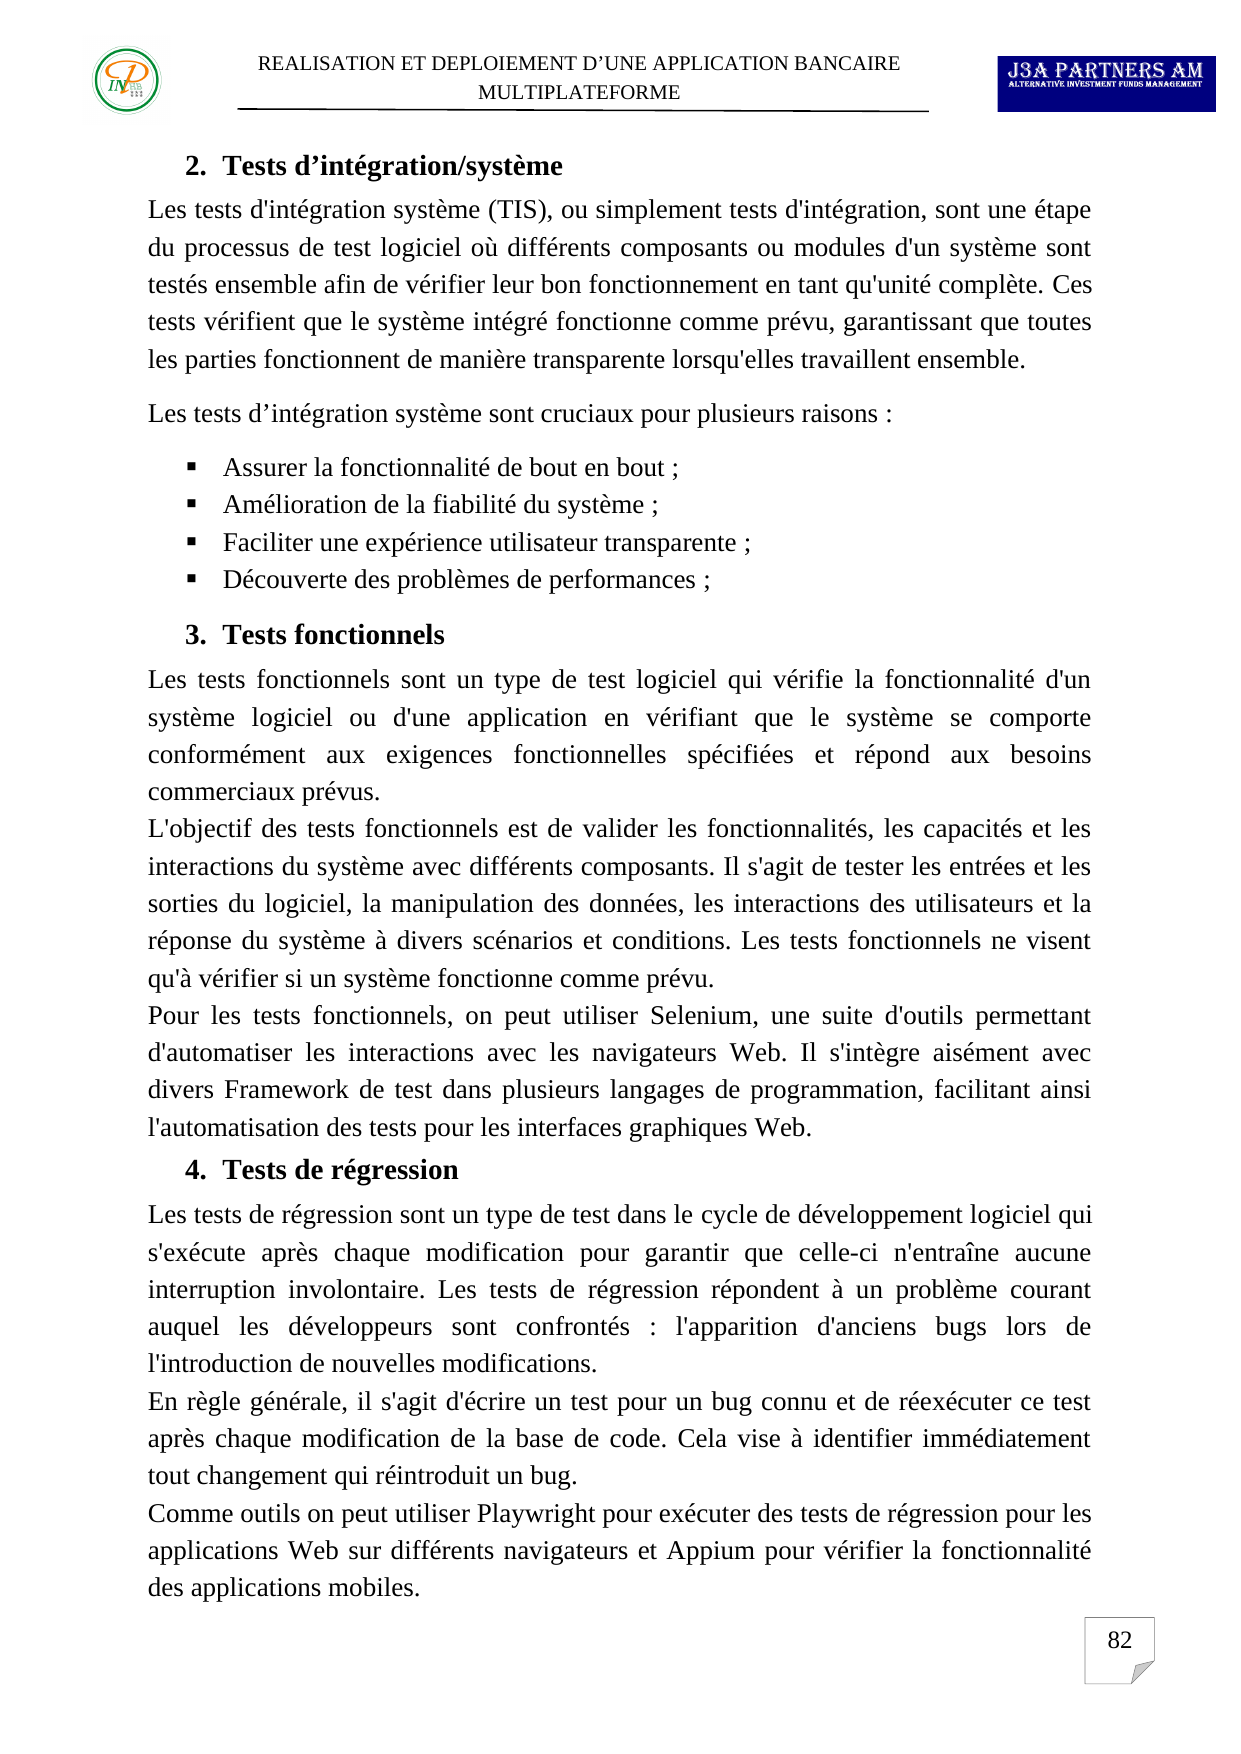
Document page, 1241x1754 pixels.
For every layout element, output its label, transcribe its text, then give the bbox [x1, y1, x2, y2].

picture [997, 56, 1216, 112]
picture [81, 35, 172, 125]
list Amélioration de la fiabilité du système ; [185, 488, 1093, 519]
text Les tests fonctionnels sont un type de test logiciel qui vérifie la fonctionnalité d'un système logiciel ou d'une application en vérifiant que le système se comporte conformément aux exigences fonctionnelles spécifiées et répond aux besoins commerciaux prévus. [148, 663, 1093, 806]
text Les tests de régression sont un type de test dans le cycle de développement logiciel qui s'exécute après chaque modification pour garantir que celle-ci n'entraîne aucune interruption involontaire. Les tests de régression répondent à un problème courant auquel les développeurs sont confrontés : l'apparition d'anciens bugs lors de l'introduction de nouvelles modifications. [148, 1198, 1093, 1379]
list Découverte des problèmes de performances ; [185, 563, 1093, 594]
list Faciliter une expérience utilisateur transparente ; [185, 526, 1093, 557]
subtitle Tests de régression [185, 1152, 1093, 1186]
subtitle Tests d’intégration/système [185, 148, 1093, 181]
text L'objectif des tests fonctionnels est de valider les fonctionnalités, les capacités et les interactions du système avec différents composants. Il s'agit de tester les entrées et les sorties du logiciel, la manipulation des données, les interactions des utilisateurs et la réponse du système à divers scénarios et conditions. Les tests fonctionnels ne visent qu'à vérifier si un système fonctionne comme prévu. [148, 813, 1093, 993]
list Assurer la fonctionnalité de bout en bout ; [185, 451, 1093, 482]
subtitle Tests fonctionnels [185, 617, 1093, 651]
text Les tests d'intégration système (TIS), ou simplement tests d'intégration, sont une étape du processus de test logiciel où différents composants ou modules d'un système sont testés ensemble afin de vérifier leur bon fonctionnement en tant qu'unité complète. Ces tests vérifient que le système intégré fonctionne comme prévu, garantissant que toutes les parties fonctionnent de manière transparente lorsqu'elles travaillent ensemble. [148, 194, 1093, 374]
text En règle générale, il s'agit d'écrire un test pour un bug connu et de réexécuter ce test après chaque modification de la base de code. Cela vise à identifier immédiatement tout changement qui réintroduit un bug. [148, 1385, 1093, 1491]
text Pour les tests fonctionnels, on peut utiliser Selenium, une suite d'outils permettant d'automatiser les interactions avec les navigateurs Web. Il s'intègre aisément avec divers Framework de test dans plusieurs langages de programmation, facilitant ainsi l'automatisation des tests pour les interfaces graphiques Web. [148, 999, 1093, 1142]
text Les tests d’intégration système sont cruciaux pour plusieurs raisons : [148, 397, 1093, 428]
text Comme outils on peut utiliser Playwright pour exécuter des tests de régression pour les applications Web sur différents navigateurs et Appium pour vérifier la fonctionnalité des applications mobiles. [148, 1497, 1093, 1602]
